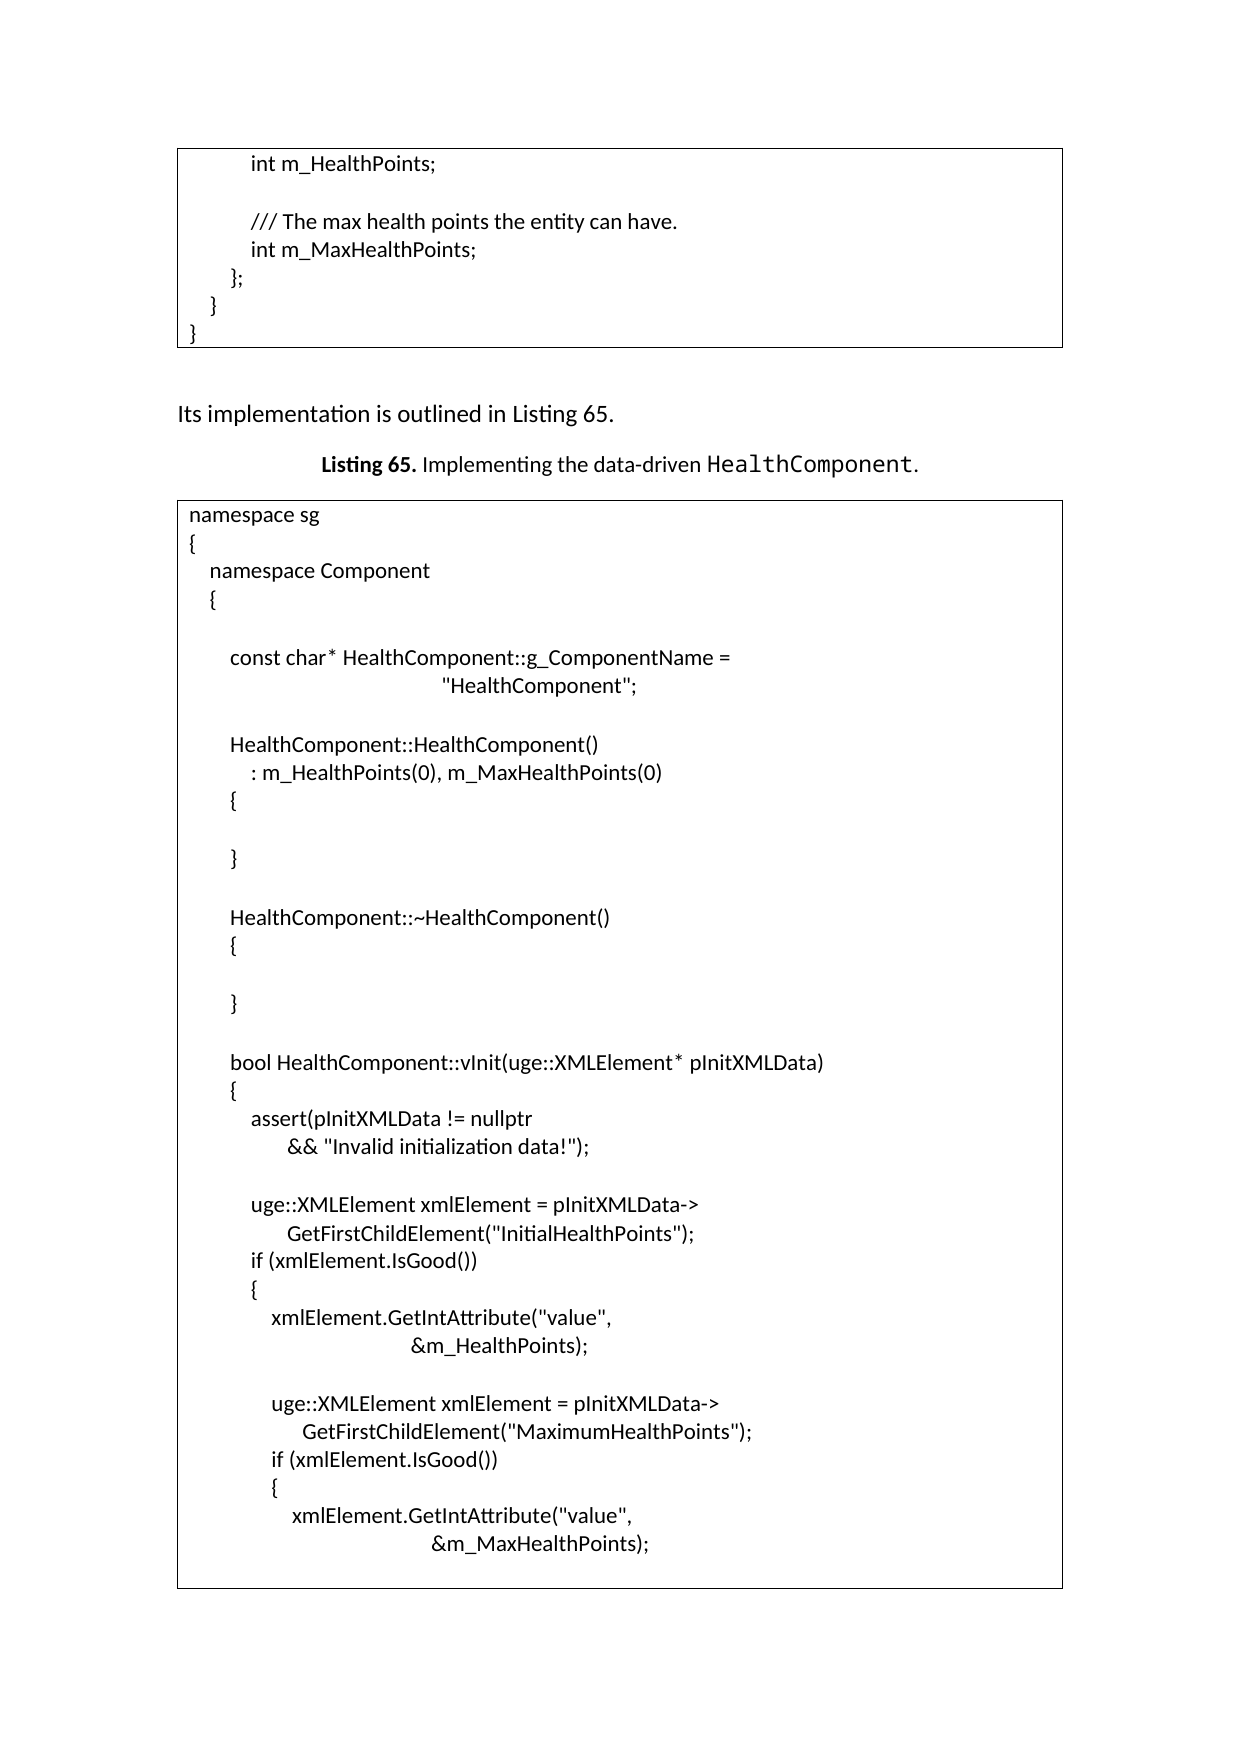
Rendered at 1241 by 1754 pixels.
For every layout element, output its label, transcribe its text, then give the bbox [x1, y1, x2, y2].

text Its implementation is outlined in Listing 65. [177, 398, 1063, 428]
text Listing 65. Implementing the data-driven HealthComponent. [177, 447, 1063, 479]
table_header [178, 149, 1062, 347]
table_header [178, 501, 1062, 1588]
